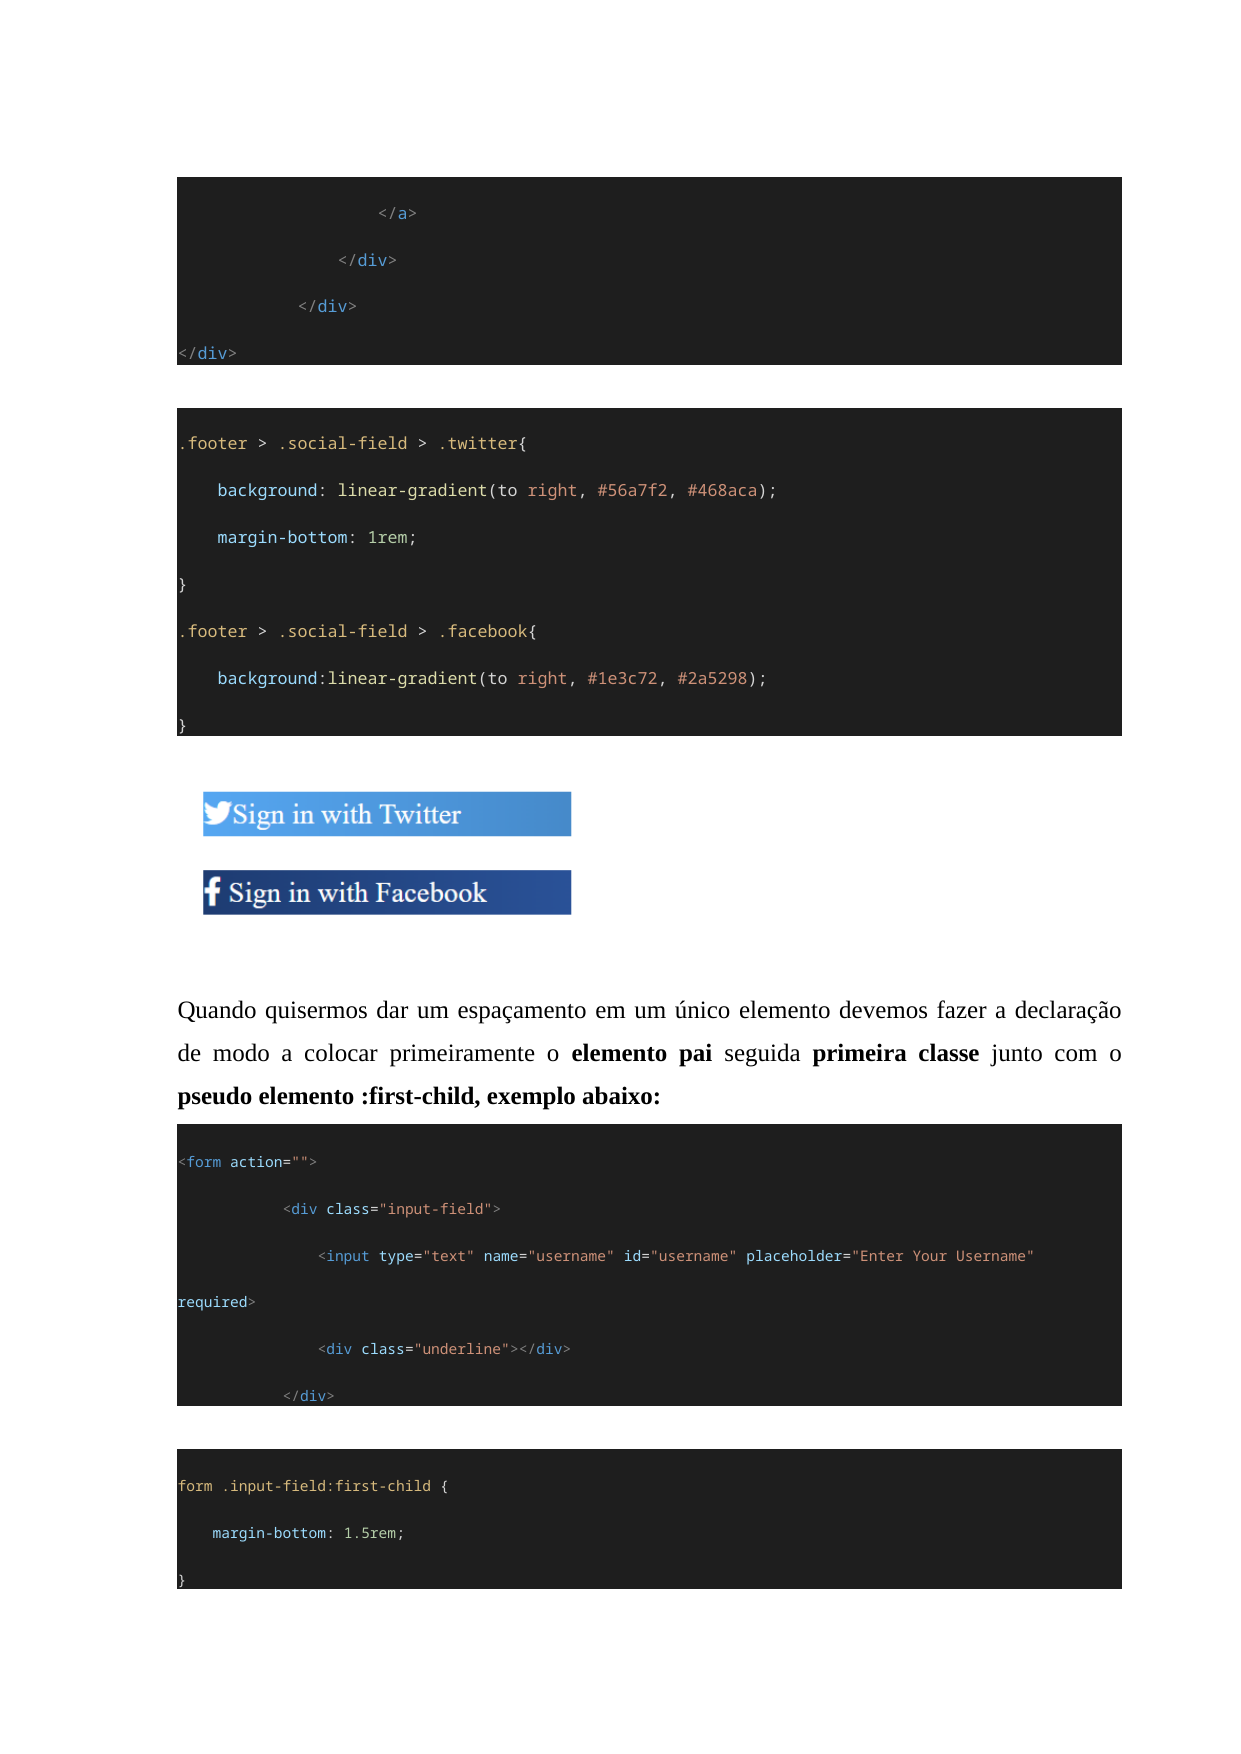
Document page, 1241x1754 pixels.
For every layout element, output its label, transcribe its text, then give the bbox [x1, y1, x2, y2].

text </div> [177, 1359, 1122, 1406]
text <div class="input-field"> [177, 1171, 1122, 1218]
text } [177, 689, 1122, 736]
text <form action=""> [177, 1124, 1122, 1171]
text </div> [177, 271, 1122, 318]
text background: linear-gradient(to right, #56a7f2, #468aca); [177, 455, 1122, 502]
text <input type="text" name="username" id="username" placeholder="Enter Your Username" required> [177, 1218, 1122, 1312]
text } [177, 548, 1122, 595]
text .footer > .social-field > .twitter{ [177, 408, 1122, 455]
text .footer > .social-field > .facebook{ [177, 595, 1122, 642]
text margin-bottom: 1.5rem; [177, 1496, 1122, 1543]
text margin-bottom: 1rem; [177, 502, 1122, 548]
text </div> [177, 224, 1122, 271]
text Quando quisermos dar um espaçamento em um único elemento devemos fazer a declaração de modo a colocar primeiramente o elemento pai seguida primeira classe junto com o pseudo elemento :first-child, exemplo abaixo: [177, 995, 1122, 1110]
text </a> [177, 177, 1122, 224]
text </div> [177, 318, 1122, 365]
picture [177, 779, 606, 938]
text } [177, 1543, 1122, 1589]
text background:linear-gradient(to right, #1e3c72, #2a5298); [177, 642, 1122, 689]
text form .input-field:first-child { [177, 1449, 1122, 1496]
text <div class="underline"></div> [177, 1312, 1122, 1359]
